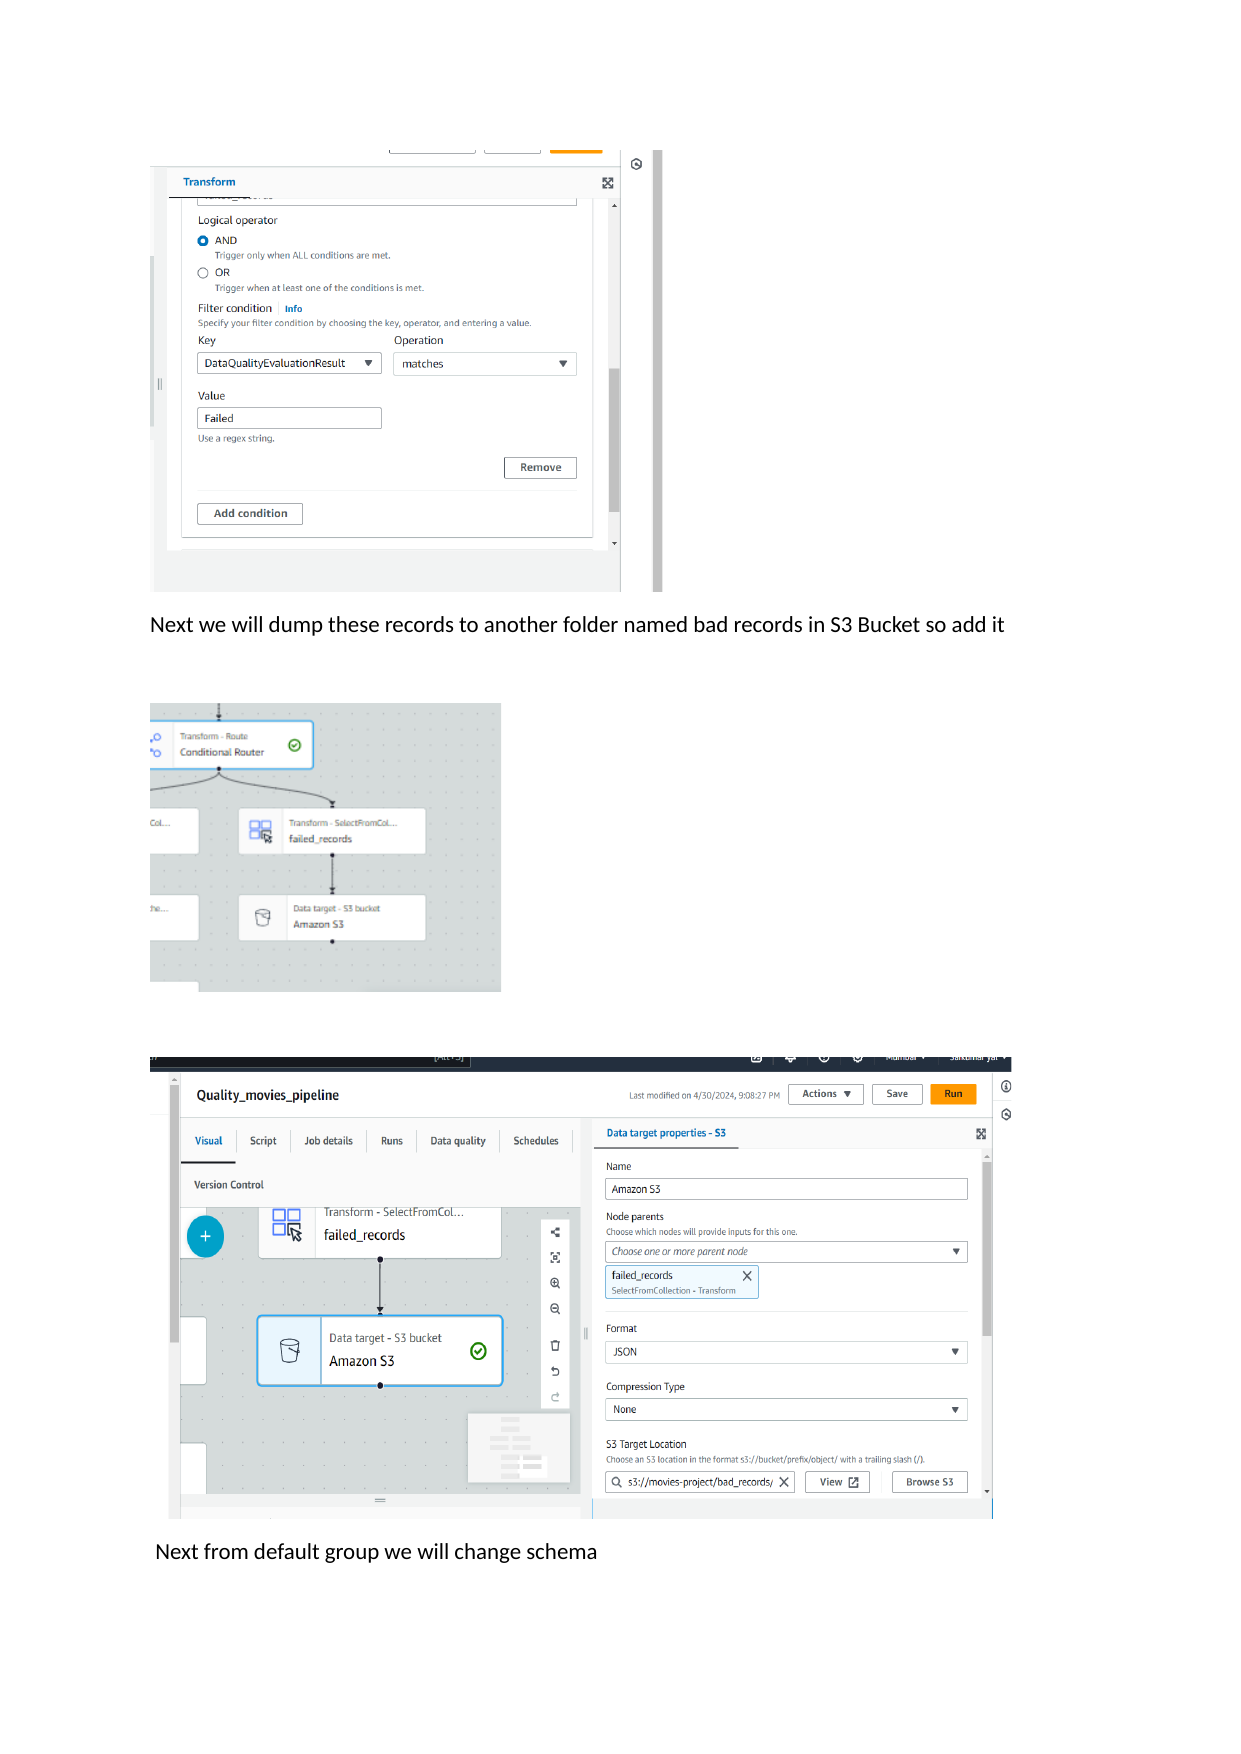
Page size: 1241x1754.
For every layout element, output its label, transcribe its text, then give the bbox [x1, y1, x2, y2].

picture [150, 150, 663, 592]
text Next from default group we will change schema [150, 1537, 1090, 1565]
text Next we will dump these records to another folder named bad records in S3 Bucket so add it [150, 610, 1090, 638]
picture [150, 1057, 1012, 1519]
picture [150, 703, 502, 992]
